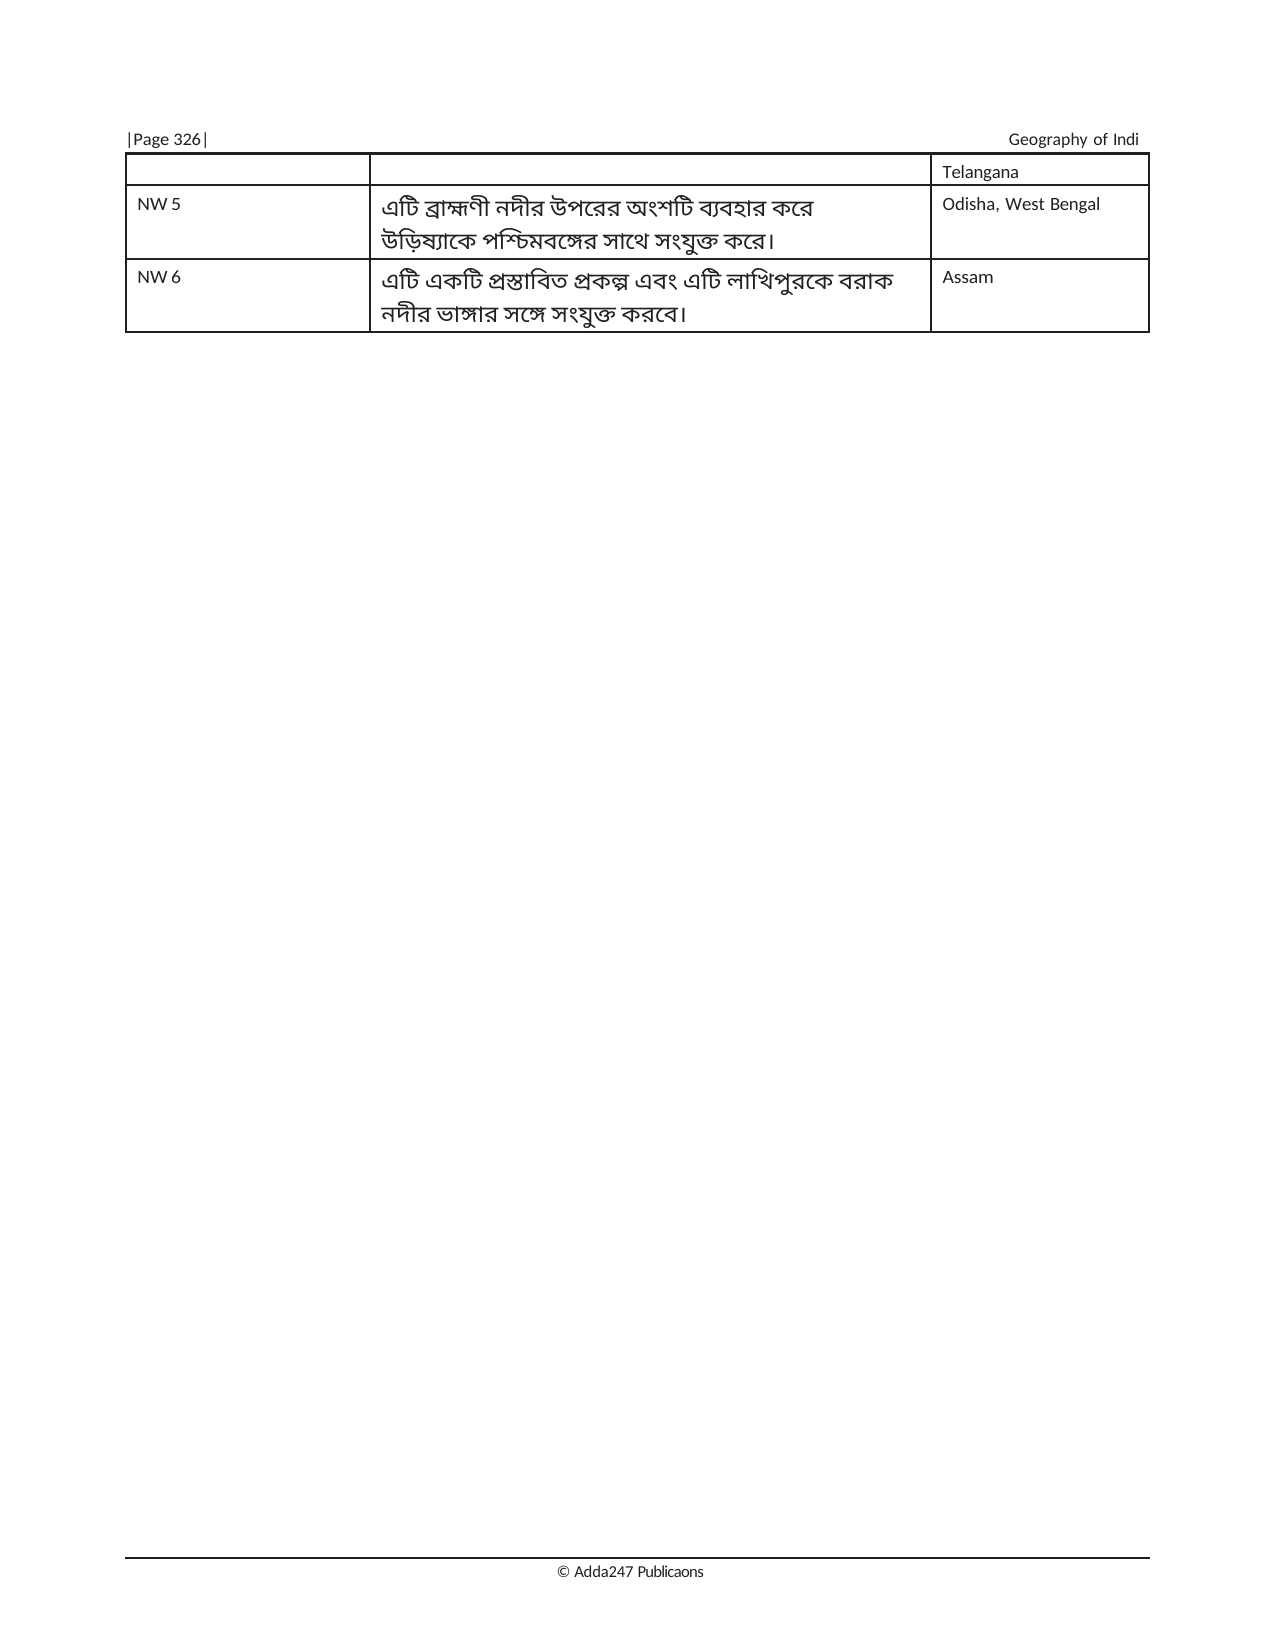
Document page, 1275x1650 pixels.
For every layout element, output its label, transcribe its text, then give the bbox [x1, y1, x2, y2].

table_cell এটি ব্রাহ্মণী নদীর উপরের অংশটি ব্যবহার করে উড়িষ্যাকে পশ্চিমবঙ্গের সাথে সংযুক্ত করে। [371, 186, 930, 257]
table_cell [932, 154, 1148, 184]
table_cell এটি একটি প্রস্তাবিত প্রকল্প এবং এটি লাখিপুরকে বরাক নদীর ভাঙ্গার সঙ্গে সংযুক্ত করবে। [371, 260, 930, 331]
table_cell NW 5 [127, 186, 369, 257]
table_cell Odisha, West Bengal [932, 186, 1148, 257]
table_cell Assam [932, 260, 1148, 331]
table_cell NW 4 [127, 154, 369, 184]
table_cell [371, 154, 930, 184]
table_cell NW 6 [127, 260, 369, 331]
